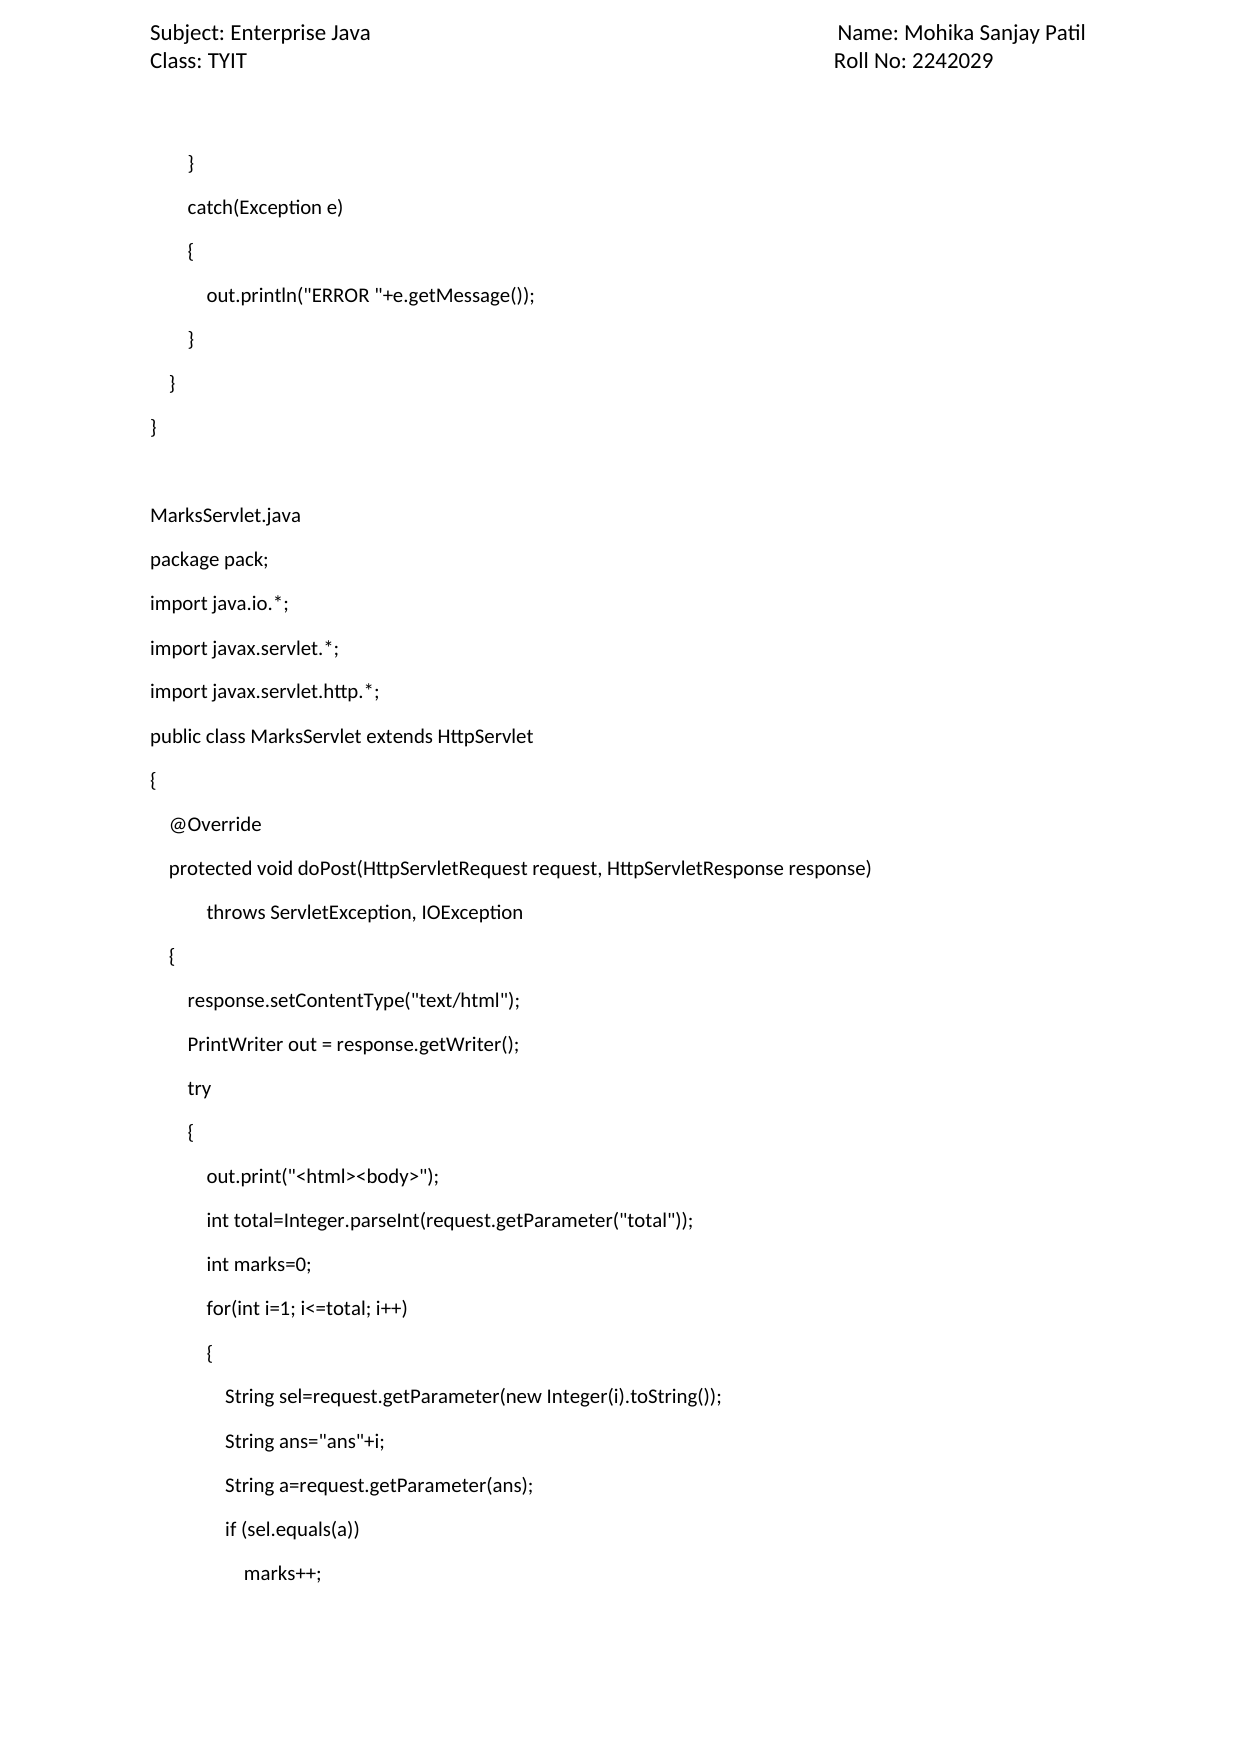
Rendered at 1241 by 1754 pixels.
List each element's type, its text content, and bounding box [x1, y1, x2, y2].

text int total=Integer.parseInt(request.getParameter("total")); [150, 1207, 1090, 1233]
text import javax.servlet.*; [150, 635, 1090, 660]
text response.setContentType("text/html"); [150, 987, 1090, 1013]
text public class MarksServlet extends HttpServlet [150, 723, 1090, 748]
text { [150, 238, 1090, 263]
text for(int i=1; i<=total; i++) [150, 1296, 1090, 1321]
text marks++; [150, 1560, 1090, 1585]
text catch(Exception e) [150, 194, 1090, 219]
text { [150, 943, 1090, 968]
text MarksServlet.java [150, 502, 1090, 528]
text protected void doPost(HttpServletRequest request, HttpServletResponse response) [150, 855, 1090, 880]
text } [150, 150, 1090, 175]
text PrintWriter out = response.getWriter(); [150, 1031, 1090, 1057]
text { [150, 1119, 1090, 1145]
text out.print("<html><body>"); [150, 1163, 1090, 1189]
text { [150, 767, 1090, 792]
text throws ServletException, IOException [150, 899, 1090, 924]
text import java.io.*; [150, 591, 1090, 616]
text } [150, 326, 1090, 352]
text } [150, 414, 1090, 440]
text out.println("ERROR "+e.getMessage()); [150, 282, 1090, 308]
text String ans="ans"+i; [150, 1428, 1090, 1453]
text String a=request.getParameter(ans); [150, 1472, 1090, 1497]
text @Override [150, 811, 1090, 836]
text try [150, 1075, 1090, 1101]
text } [150, 370, 1090, 396]
text if (sel.equals(a)) [150, 1516, 1090, 1541]
text import javax.servlet.http.*; [150, 679, 1090, 704]
text String sel=request.getParameter(new Integer(i).toString()); [150, 1384, 1090, 1409]
text { [150, 1340, 1090, 1365]
text int marks=0; [150, 1252, 1090, 1277]
text package pack; [150, 547, 1090, 572]
